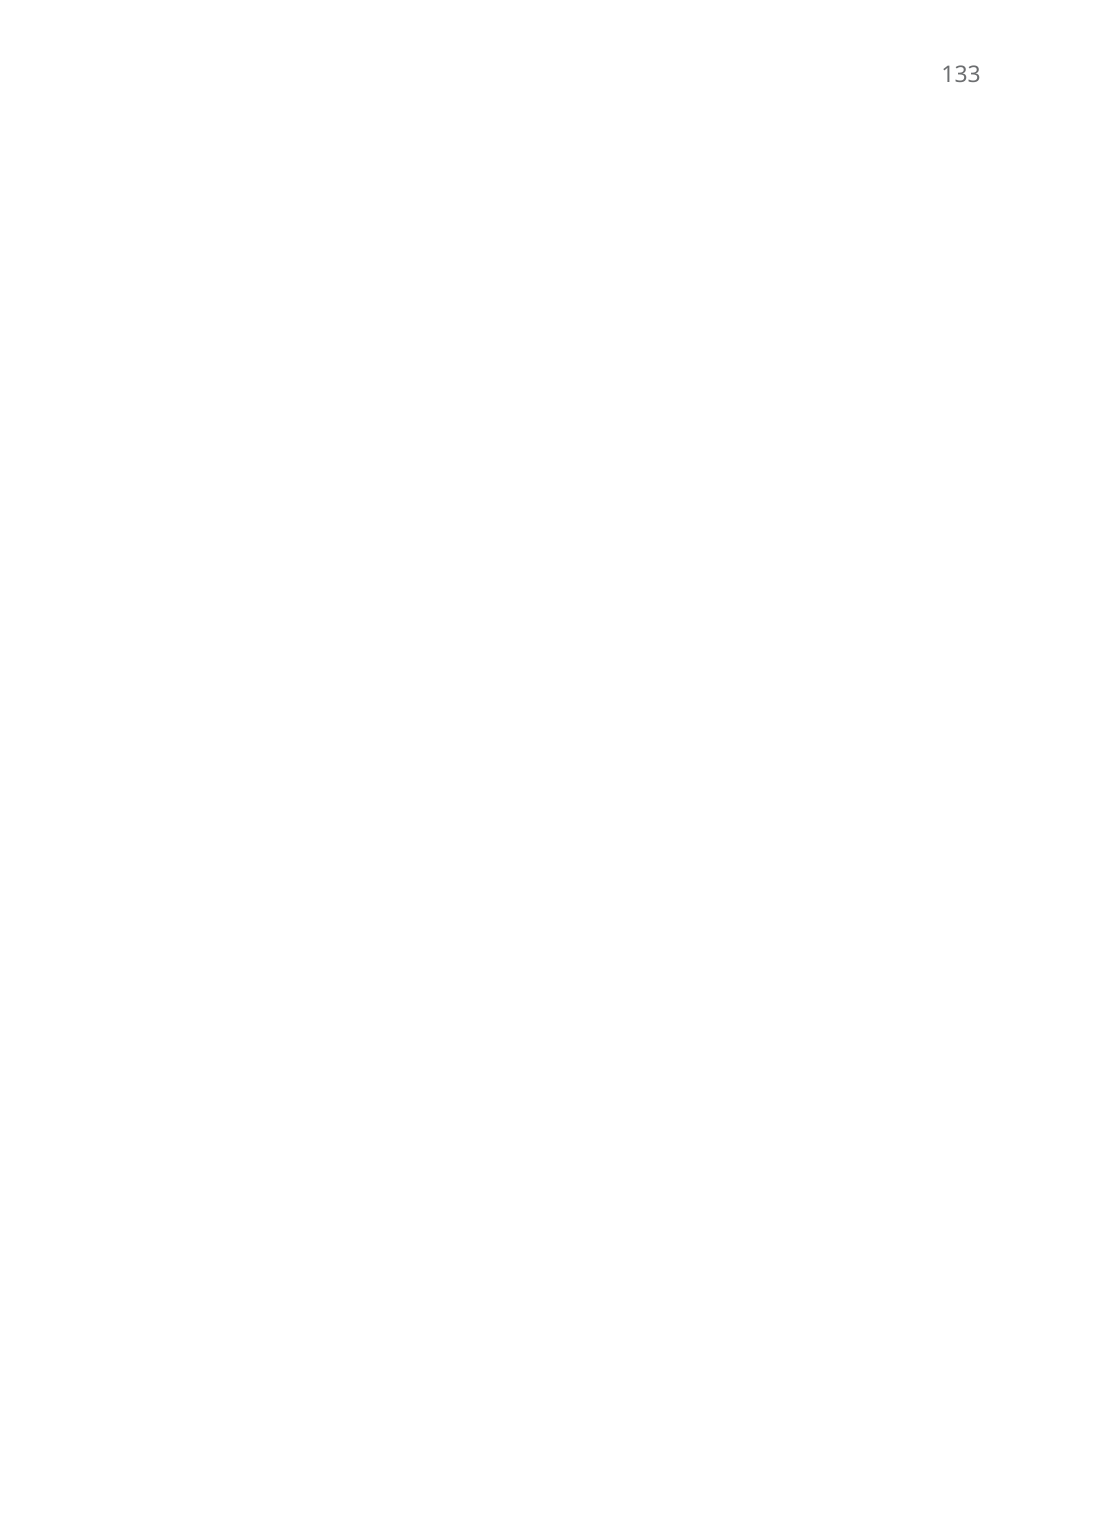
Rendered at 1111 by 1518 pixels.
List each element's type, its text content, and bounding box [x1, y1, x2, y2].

text 133 [150, 64, 980, 87]
